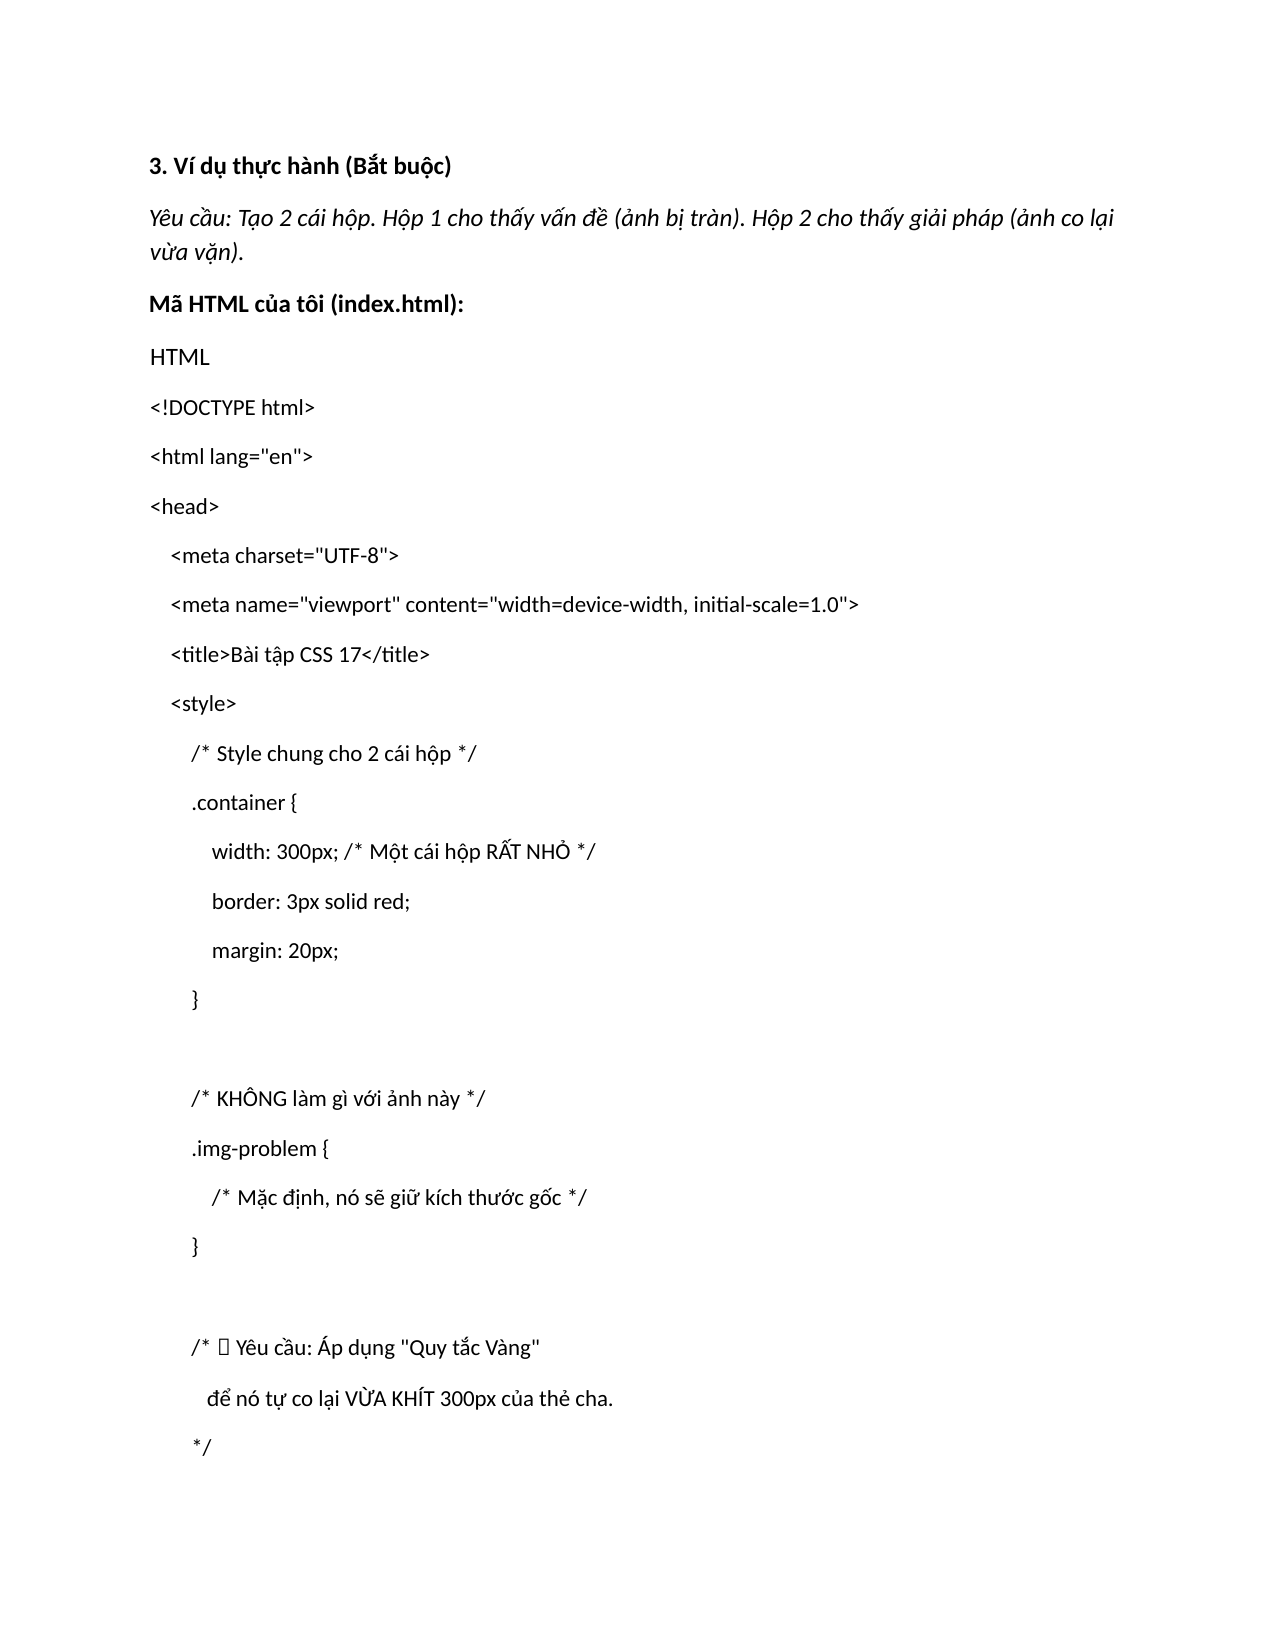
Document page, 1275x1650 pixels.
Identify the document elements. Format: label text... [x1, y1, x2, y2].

text <html lang="en"> [150, 442, 1120, 470]
text width: 300px; /* Một cái hộp RẤT NHỎ */ [150, 837, 1120, 865]
text <meta charset="UTF-8"> [150, 541, 1120, 569]
text <title>Bài tập CSS 17</title> [150, 640, 1120, 668]
text } [150, 986, 1120, 1013]
text HTML [150, 341, 1120, 371]
text /* Mặc định, nó sẽ giữ kích thước gốc */ [150, 1183, 1120, 1211]
text Mã HTML của tôi (index.html): [148, 288, 1125, 319]
text để nó tự co lại VỪA KHÍT 300px của thẻ cha. [150, 1384, 1120, 1412]
text <meta name="viewport" content="width=device-width, initial-scale=1.0"> [150, 591, 1120, 618]
text /* Style chung cho 2 cái hộp */ [150, 739, 1120, 767]
text <style> [150, 689, 1120, 717]
text } [150, 1232, 1120, 1260]
text /* ✅ Yêu cầu: Áp dụng "Quy tắc Vàng" [150, 1331, 1120, 1362]
text /* KHÔNG làm gì với ảnh này */ [150, 1084, 1120, 1112]
text Yêu cầu: Tạo 2 cái hộp. Hộp 1 cho thấy vấn đề (ảnh bị tràn). Hộp 2 cho thấy giải pháp (ảnh co lại vừa vặn). [148, 202, 1120, 267]
text 3. Ví dụ thực hành (Bắt buộc) [148, 150, 1125, 181]
text .img-problem { [150, 1134, 1120, 1162]
text border: 3px solid red; [150, 887, 1120, 915]
text <!DOCTYPE html> [150, 393, 1120, 421]
text .container { [150, 788, 1120, 816]
text */ [150, 1433, 1120, 1462]
text <head> [150, 492, 1120, 520]
text margin: 20px; [150, 936, 1120, 964]
